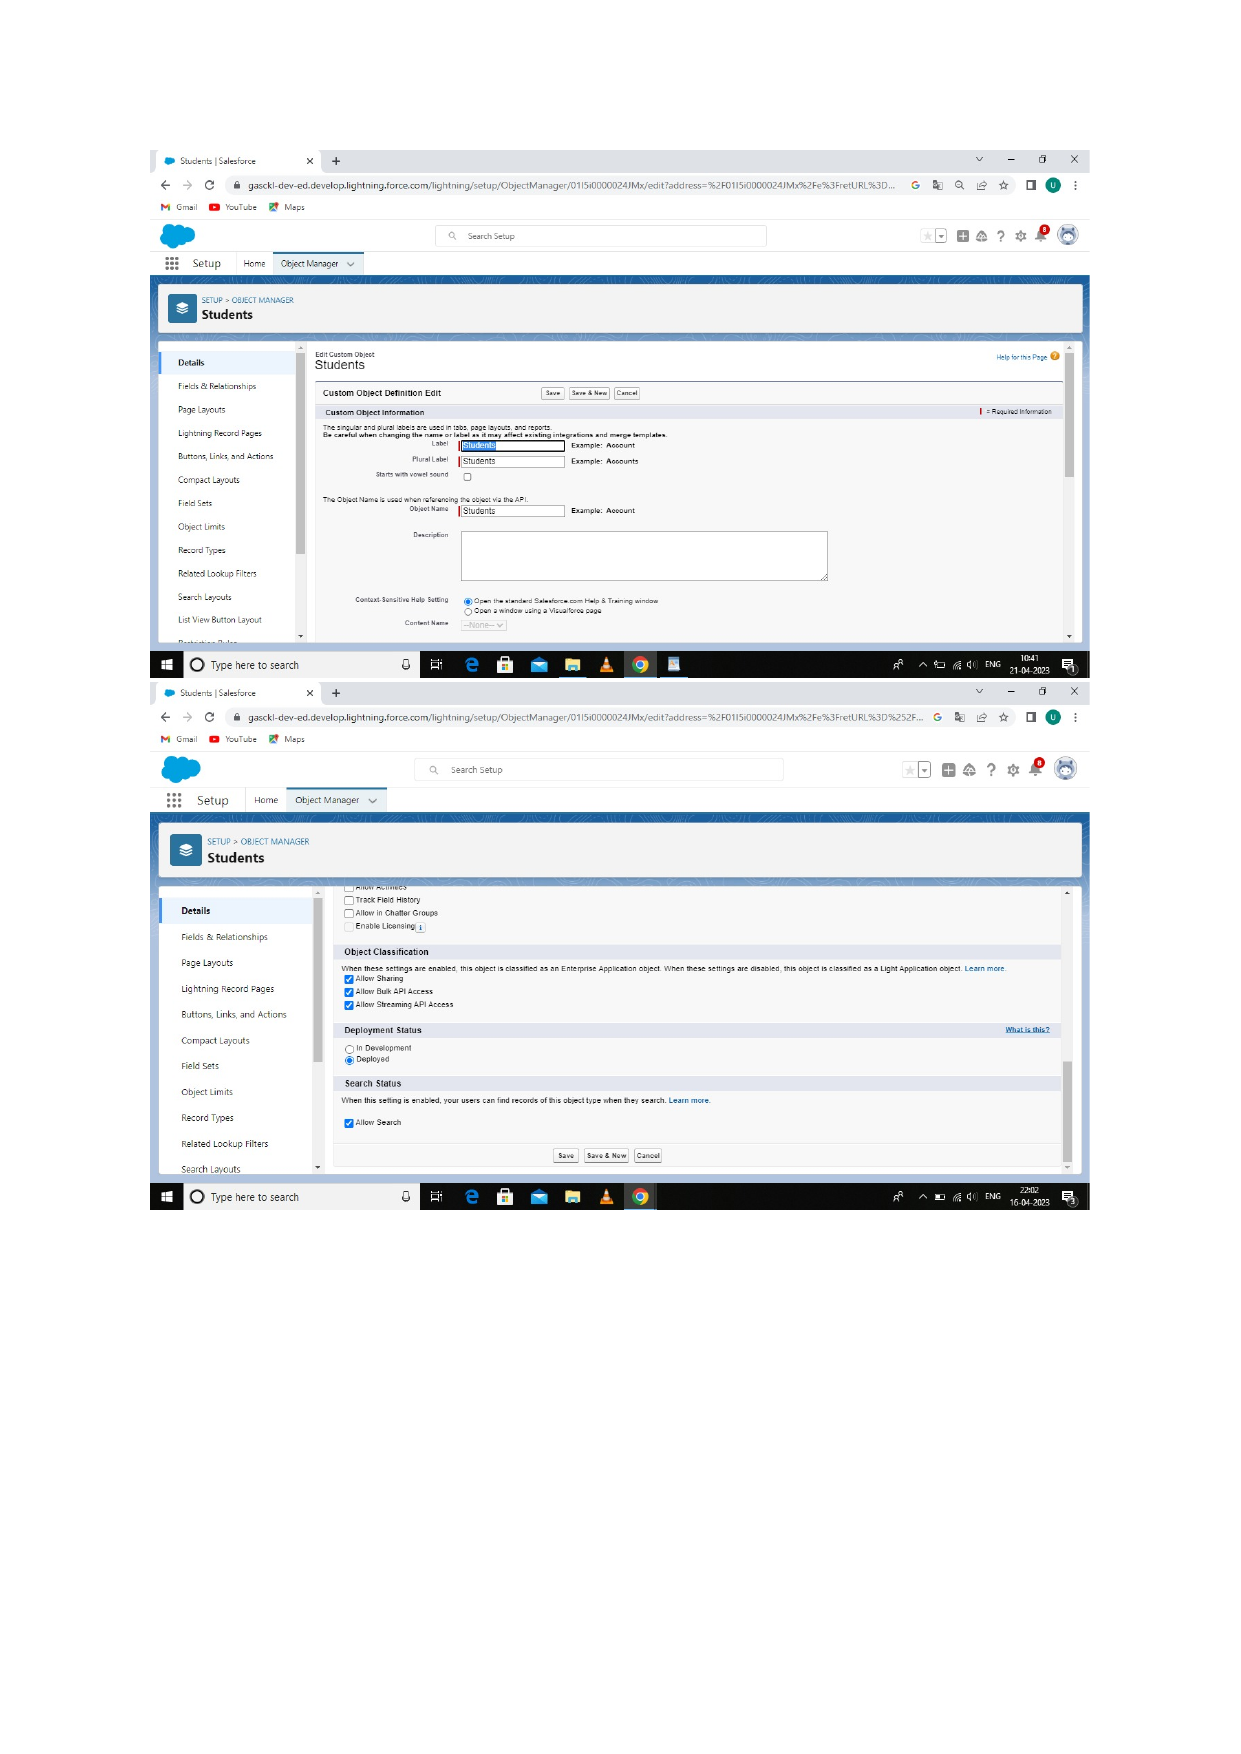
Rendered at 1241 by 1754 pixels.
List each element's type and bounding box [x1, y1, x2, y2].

picture [150, 150, 1090, 678]
picture [150, 682, 1090, 1210]
